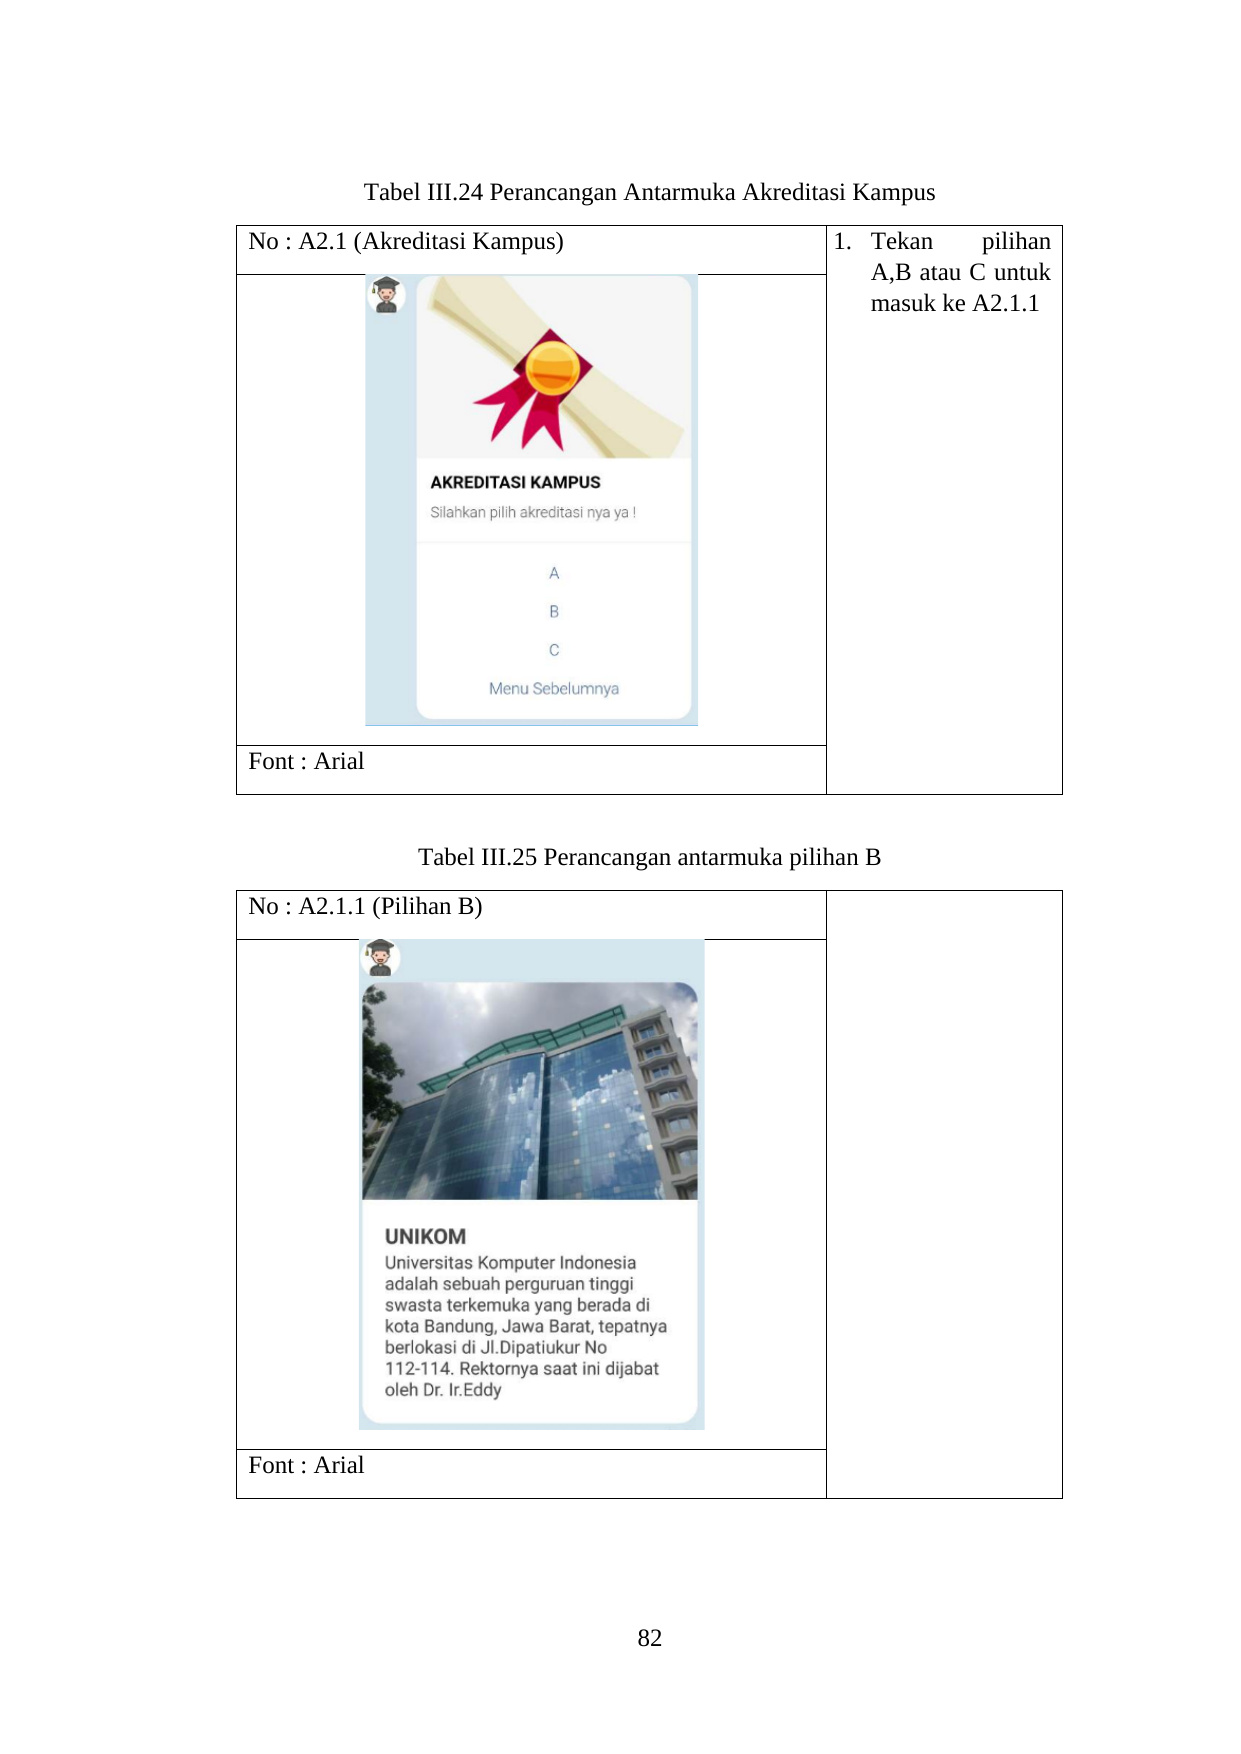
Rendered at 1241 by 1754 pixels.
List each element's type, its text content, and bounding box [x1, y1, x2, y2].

picture [358, 939, 705, 1430]
table_cell Font : Arial [237, 1450, 826, 1497]
table_cell [237, 940, 826, 1449]
table_cell Font : Arial [237, 746, 826, 793]
table_header [827, 891, 1062, 1497]
table_header No : A2.1.1 (Pilihan B) [237, 891, 826, 939]
text Tabel III.24 Perancangan Antarmuka Akreditasi Kampus [236, 177, 1063, 206]
text Tabel III.25 Perancangan antarmuka pilihan B [236, 842, 1063, 871]
table_header Tekan pilihan A,B atau C untuk masuk ke A2.1.1 [827, 226, 1062, 793]
table_cell [237, 275, 826, 745]
picture [365, 274, 699, 726]
table_header No : A2.1 (Akreditasi Kampus) [237, 226, 826, 274]
